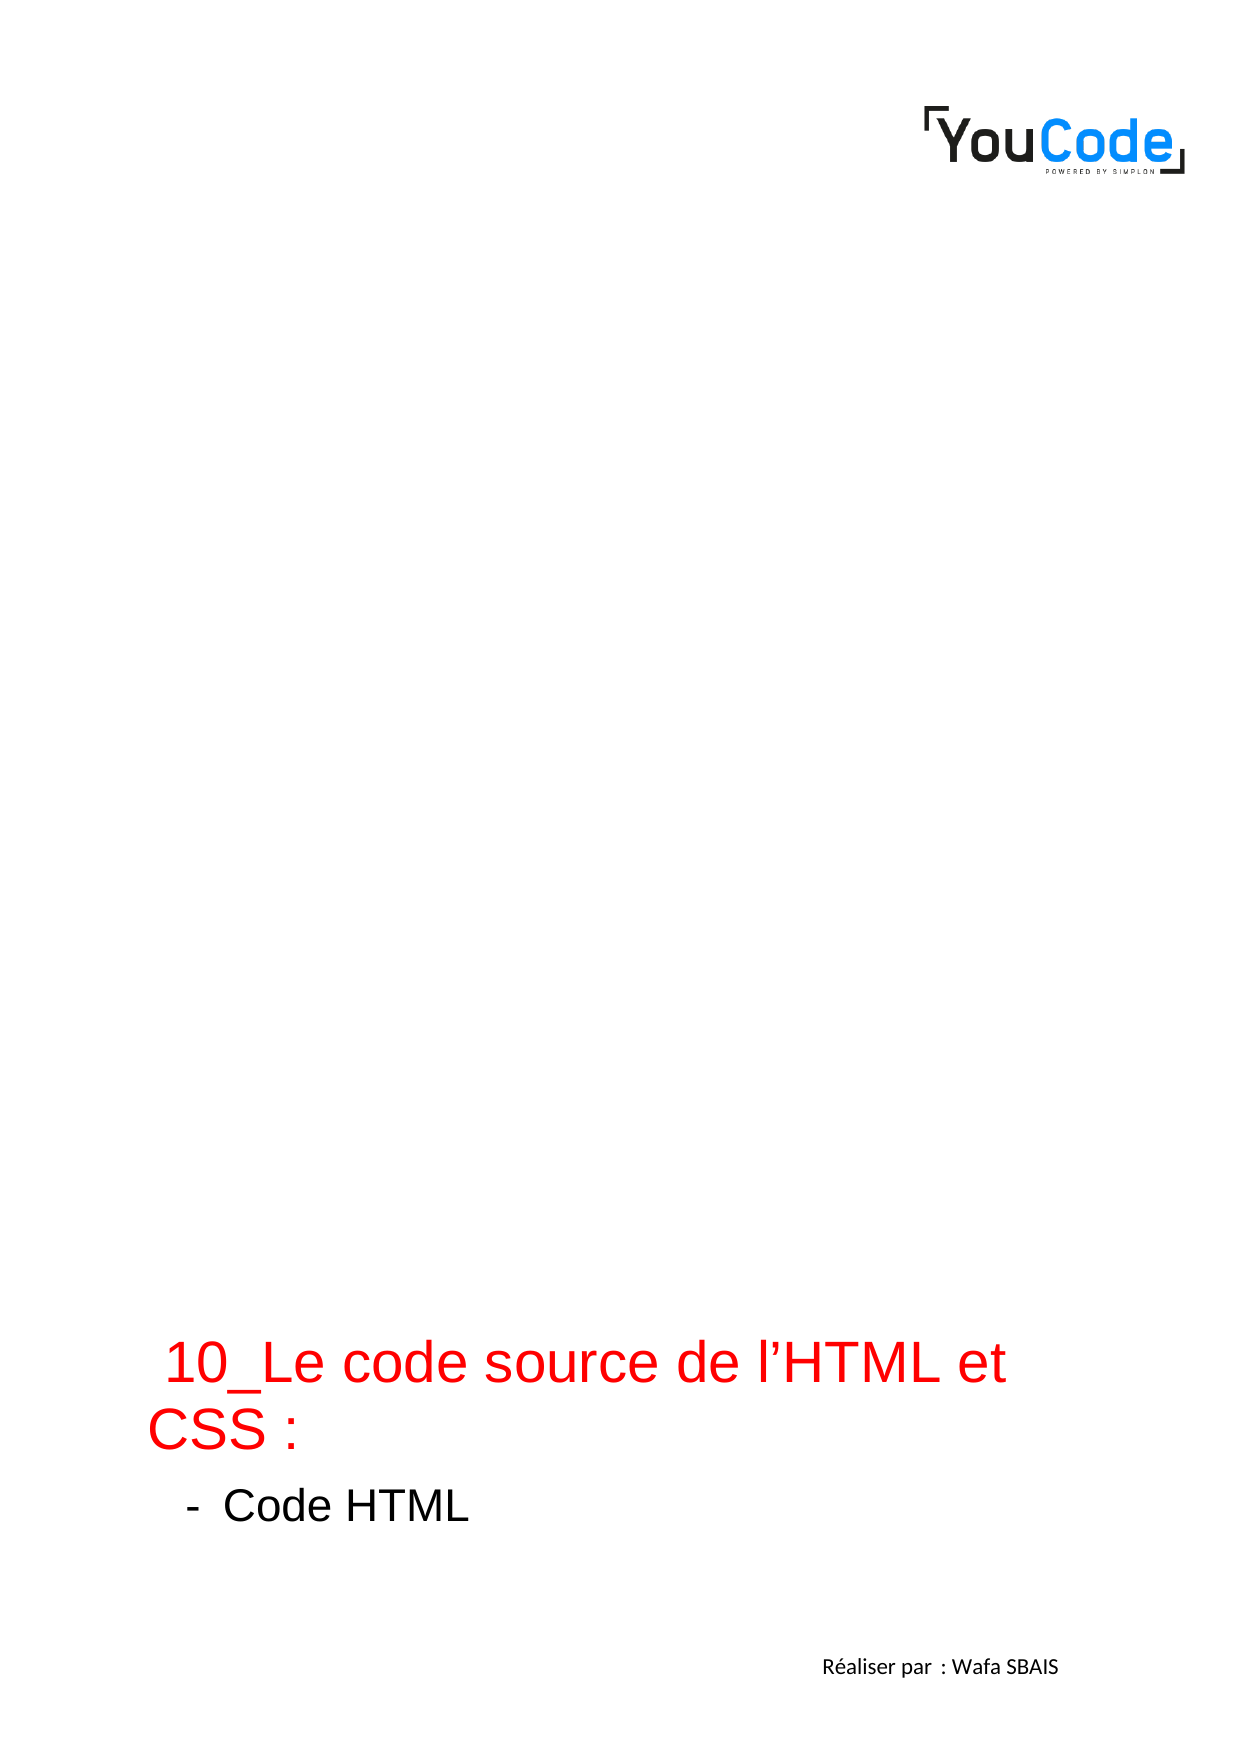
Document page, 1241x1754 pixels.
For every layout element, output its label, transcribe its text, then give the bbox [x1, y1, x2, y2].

text 10_Le code source de l’HTML et CSS : [148, 1328, 1093, 1462]
picture [915, 102, 1194, 176]
list Code HTML [185, 1479, 1093, 1531]
